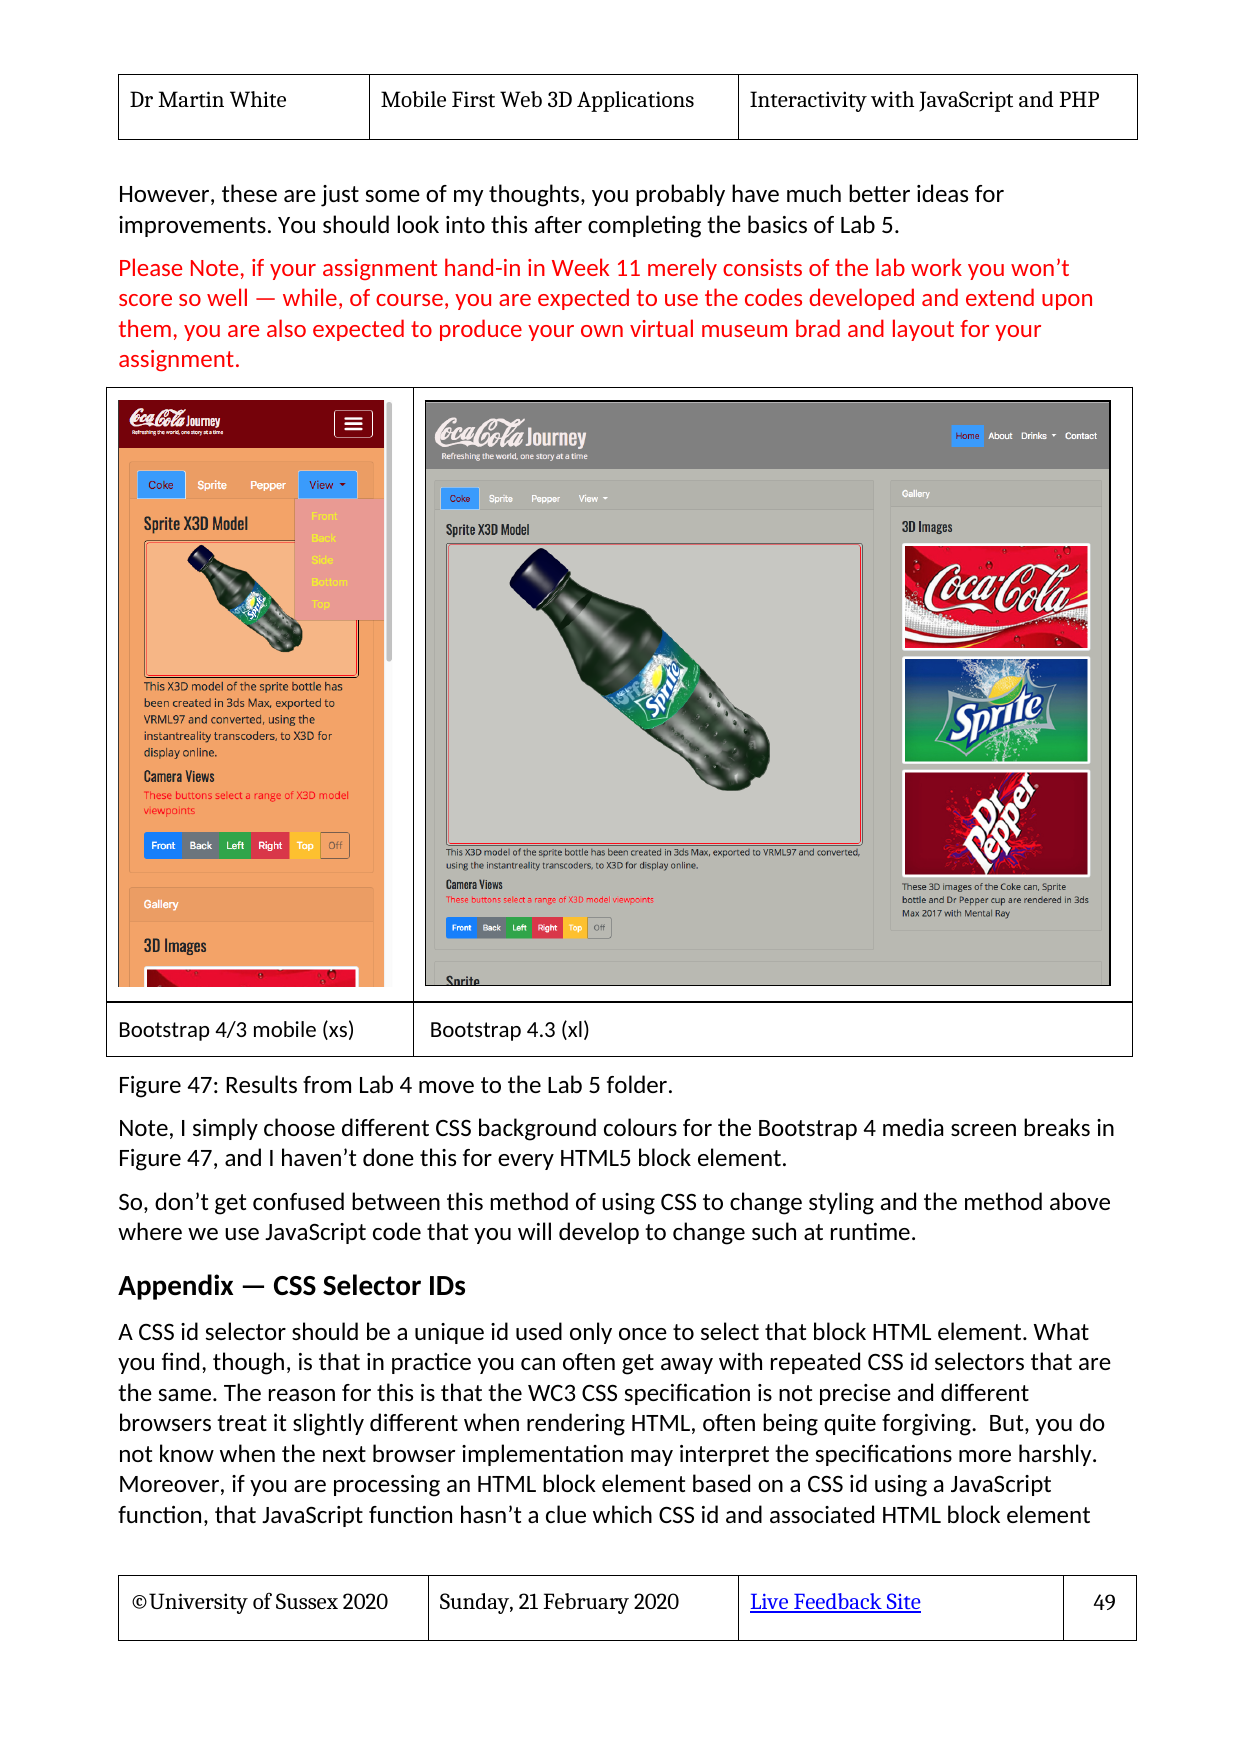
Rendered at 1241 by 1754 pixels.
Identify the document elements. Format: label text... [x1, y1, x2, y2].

text Please Note, if your assignment hand-in in Week 11 merely consists of the lab work you won’t score so well — while, of course, you are expected to use the codes developed and extend upon them, you are also expected to produce your own virtual museum brad and layout for your assignment. [118, 252, 1122, 374]
text So, don’t get confused between this method of using CSS to change styling and the method above where we use JavaScript code that you will develop to change such at runtime. [118, 1186, 1122, 1247]
text Note, I simply choose different CSS background colours for the Bootstrap 4 media screen breaks in Figure 47, and I haven’t done this for every HTML5 block element. [118, 1112, 1122, 1173]
text However, these are just some of my thoughts, you probably have much better ideas for improvements. You should look into this after completing the basics of Lab 5. [118, 178, 1122, 239]
text Figure 47: Results from Lab 4 move to the Lab 5 folder. [118, 1069, 1122, 1099]
table_cell Bootstrap 4.3 (xl) [414, 1003, 1132, 1056]
table_header [414, 388, 1132, 1001]
picture [118, 400, 393, 987]
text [118, 1316, 1122, 1529]
picture [426, 402, 1109, 985]
subtitle Appendix — CSS Selector IDs [118, 1267, 1122, 1303]
table_header [107, 388, 413, 1001]
table_cell Bootstrap 4/3 mobile (xs) [107, 1003, 413, 1056]
